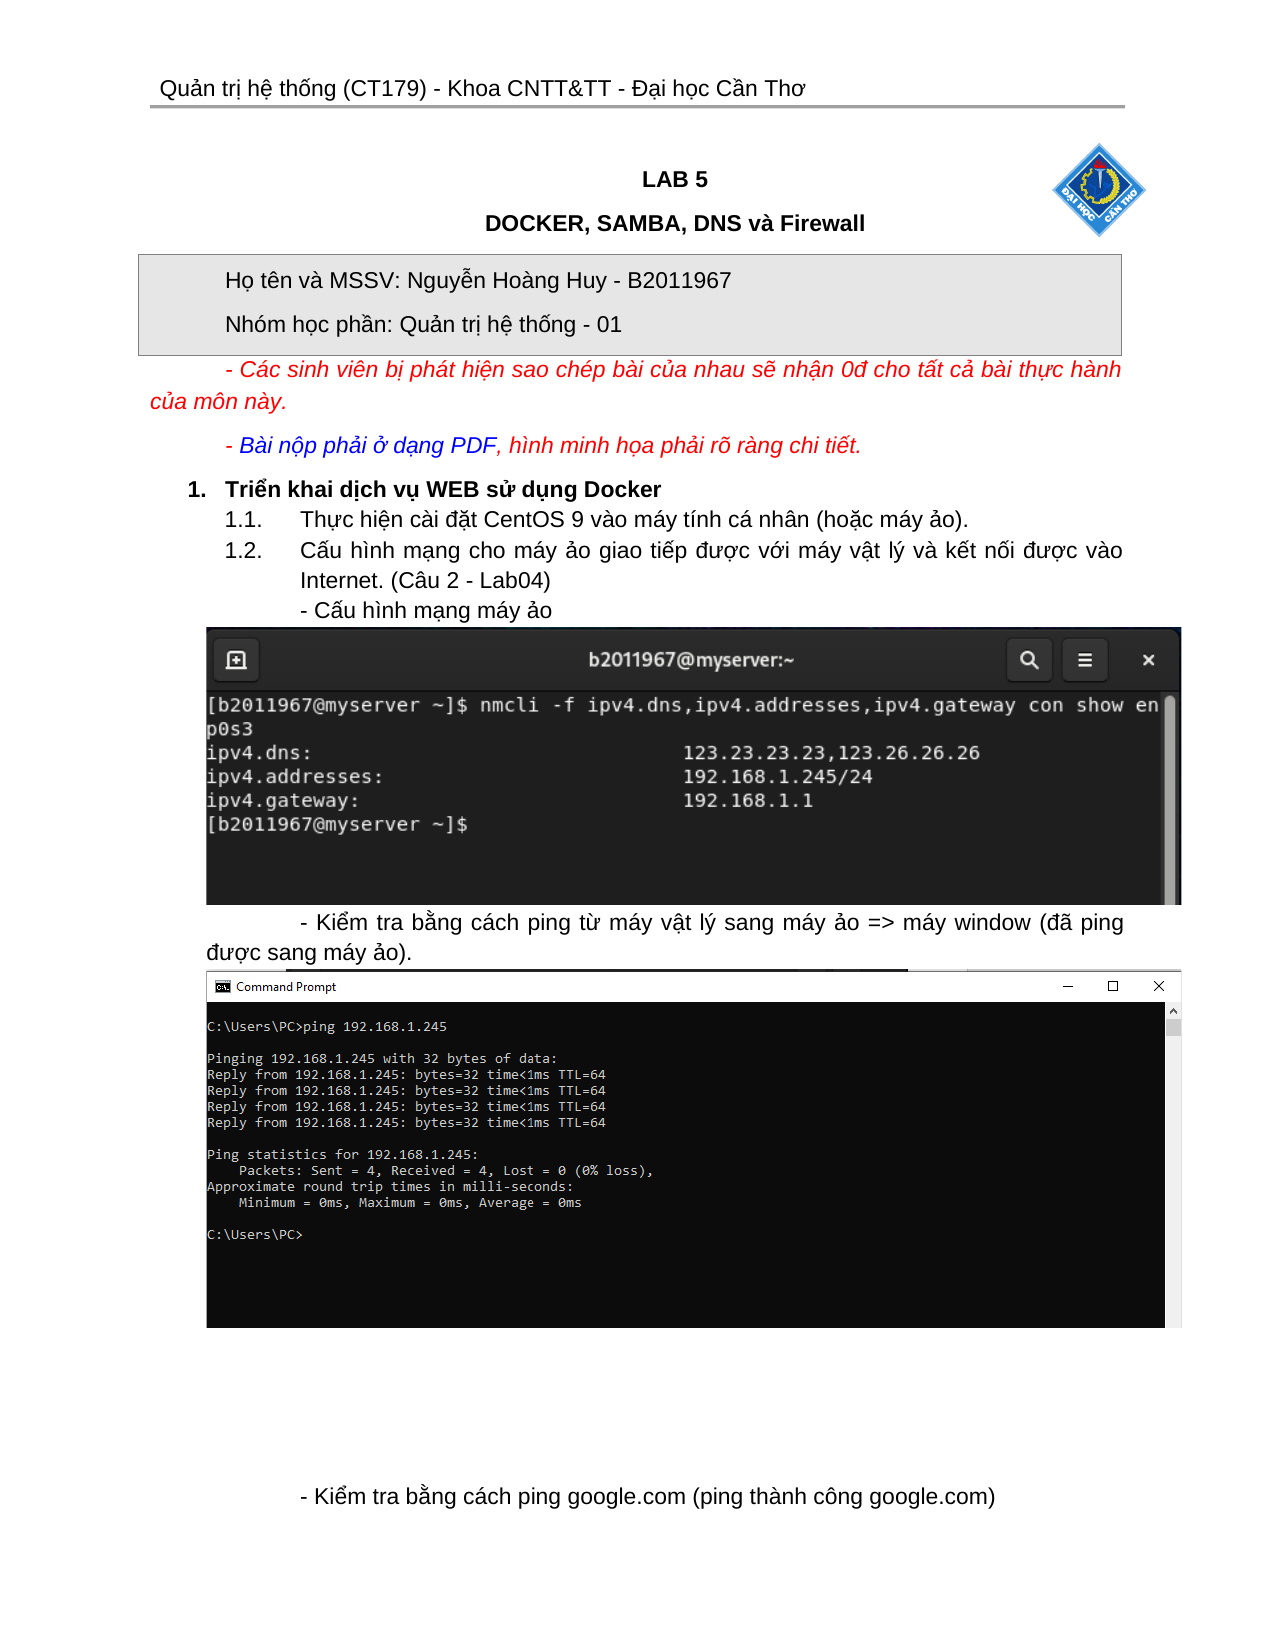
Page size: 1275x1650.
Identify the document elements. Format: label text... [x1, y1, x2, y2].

picture [206, 969, 1182, 1328]
text DOCKER, SAMBA, DNS và Firewall [225, 210, 1051, 236]
text LAB 5 [225, 166, 1051, 192]
text - Kiểm tra bằng cách ping google.com (ping thành công google.com) [206, 1483, 1125, 1509]
picture [206, 627, 1182, 905]
text - Kiểm tra bằng cách ping từ máy vật lý sang máy ảo => máy window (đã ping được sang máy ảo). [206, 909, 1125, 965]
list Thực hiện cài đặt CentOS 9 vào máy tính cá nhân (hoặc máy ảo). [262, 506, 1125, 533]
text - Bài nộp phải ở dạng PDF, hình minh họa phải rõ ràng chi tiết. [150, 432, 1125, 458]
table_header Họ tên và MSSV: Nguyễn Hoàng Huy - B2011967 Nhóm học phần: Quản trị hệ thống - 01 [139, 255, 1121, 355]
text - Cấu hình mạng máy ảo [300, 597, 1125, 623]
text - Các sinh viên bị phát hiện sao chép bài của nhau sẽ nhận 0đ cho tất cả bài thực hành của môn này. [150, 356, 1125, 414]
list Cấu hình mạng cho máy ảo giao tiếp được với máy vật lý và kết nối được vào Internet. (Câu 2 - Lab04) [262, 537, 1125, 593]
picture [1051, 142, 1147, 238]
list Triển khai dịch vụ WEB sử dụng Docker [187, 476, 1125, 502]
